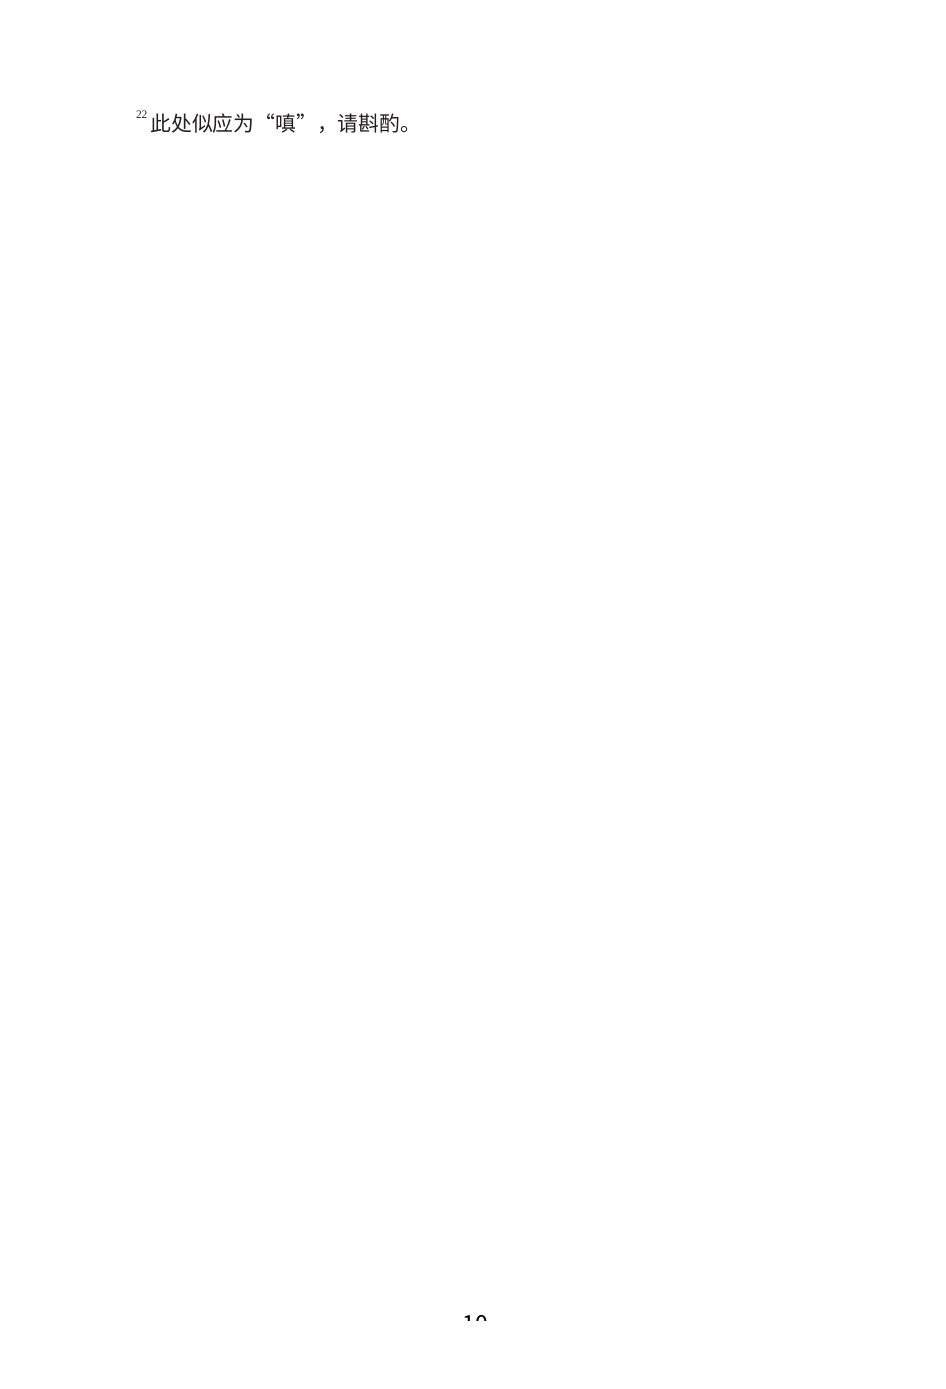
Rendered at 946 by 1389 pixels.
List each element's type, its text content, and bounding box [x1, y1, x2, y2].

text 22 此处似应为“嗔”，请斟酌。 [136, 104, 835, 138]
